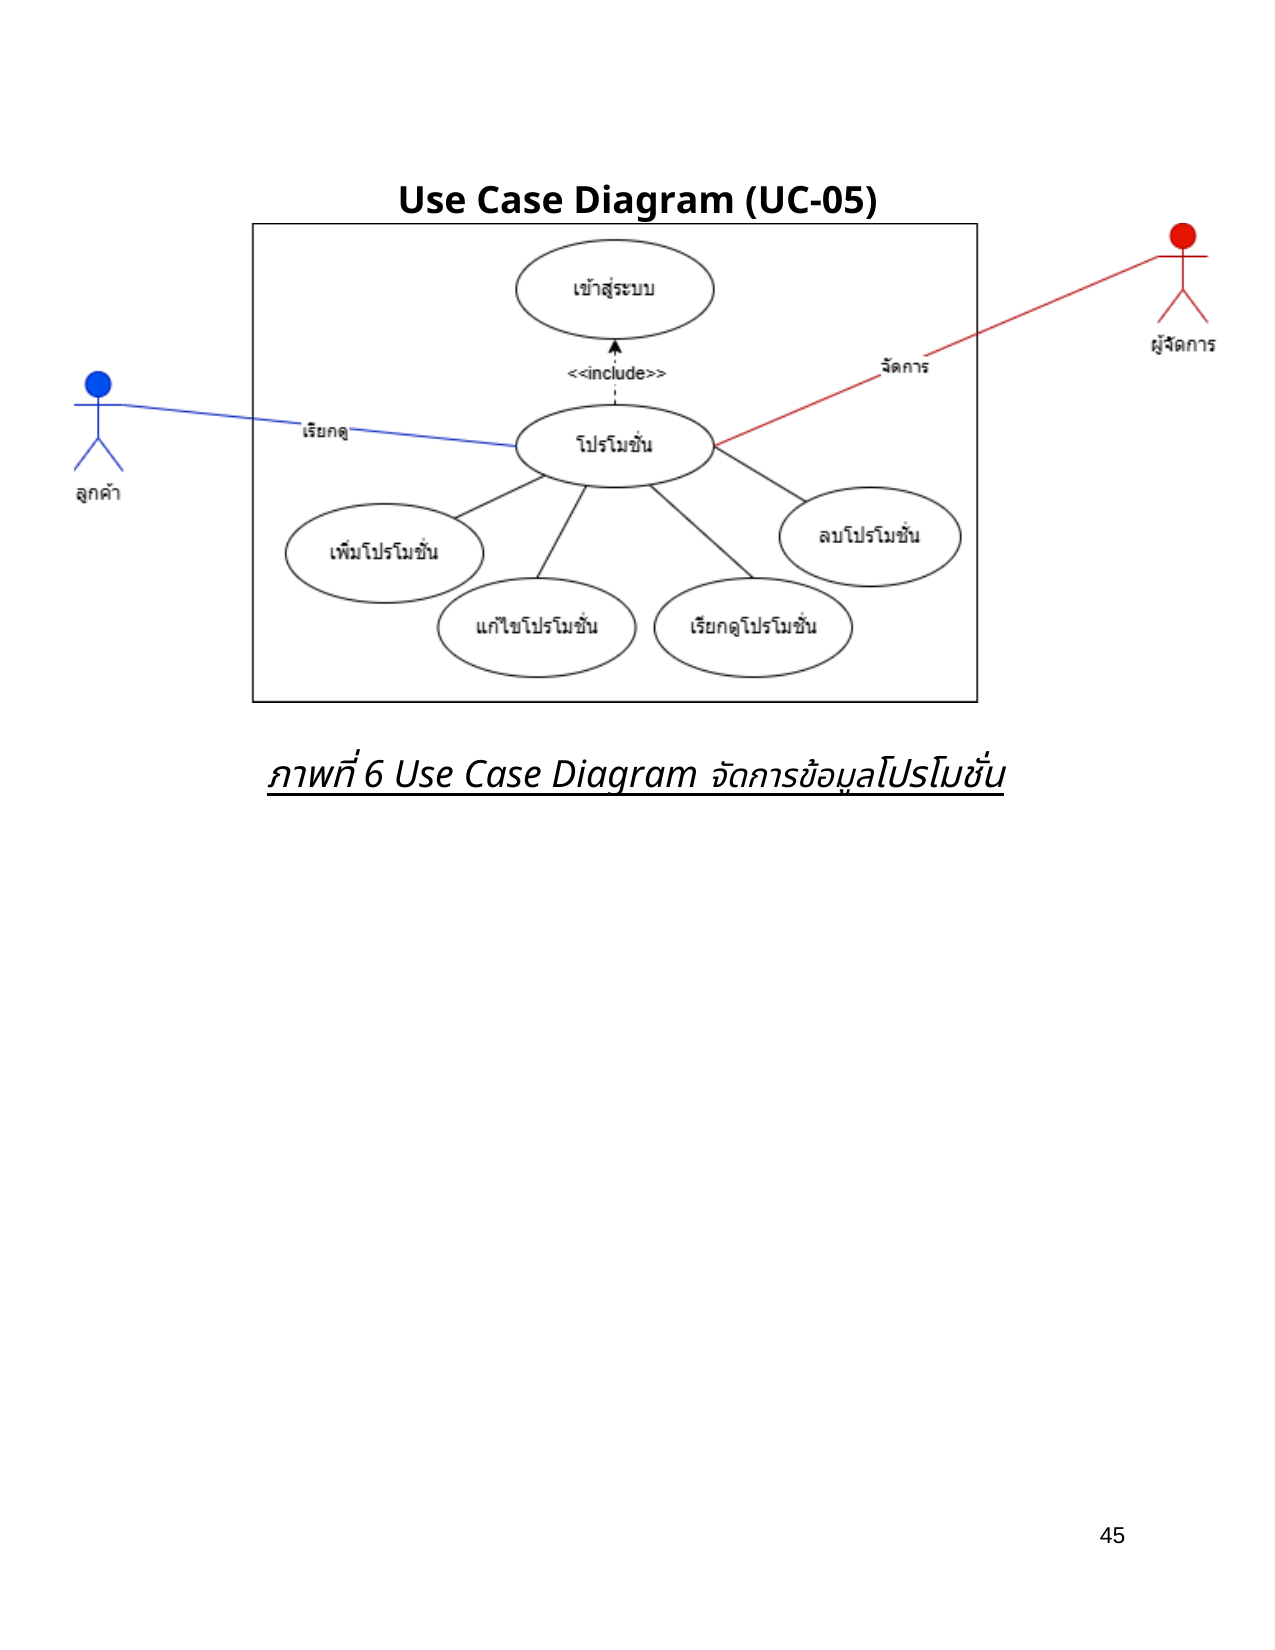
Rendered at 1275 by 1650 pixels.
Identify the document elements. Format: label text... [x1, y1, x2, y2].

text Use Case Diagram (UC-05) [150, 173, 1125, 224]
text ภาพที่ 6 Use Case Diagram จัดการข้อมูลโปรโมชั่น [150, 747, 1125, 804]
picture [73, 223, 1217, 703]
